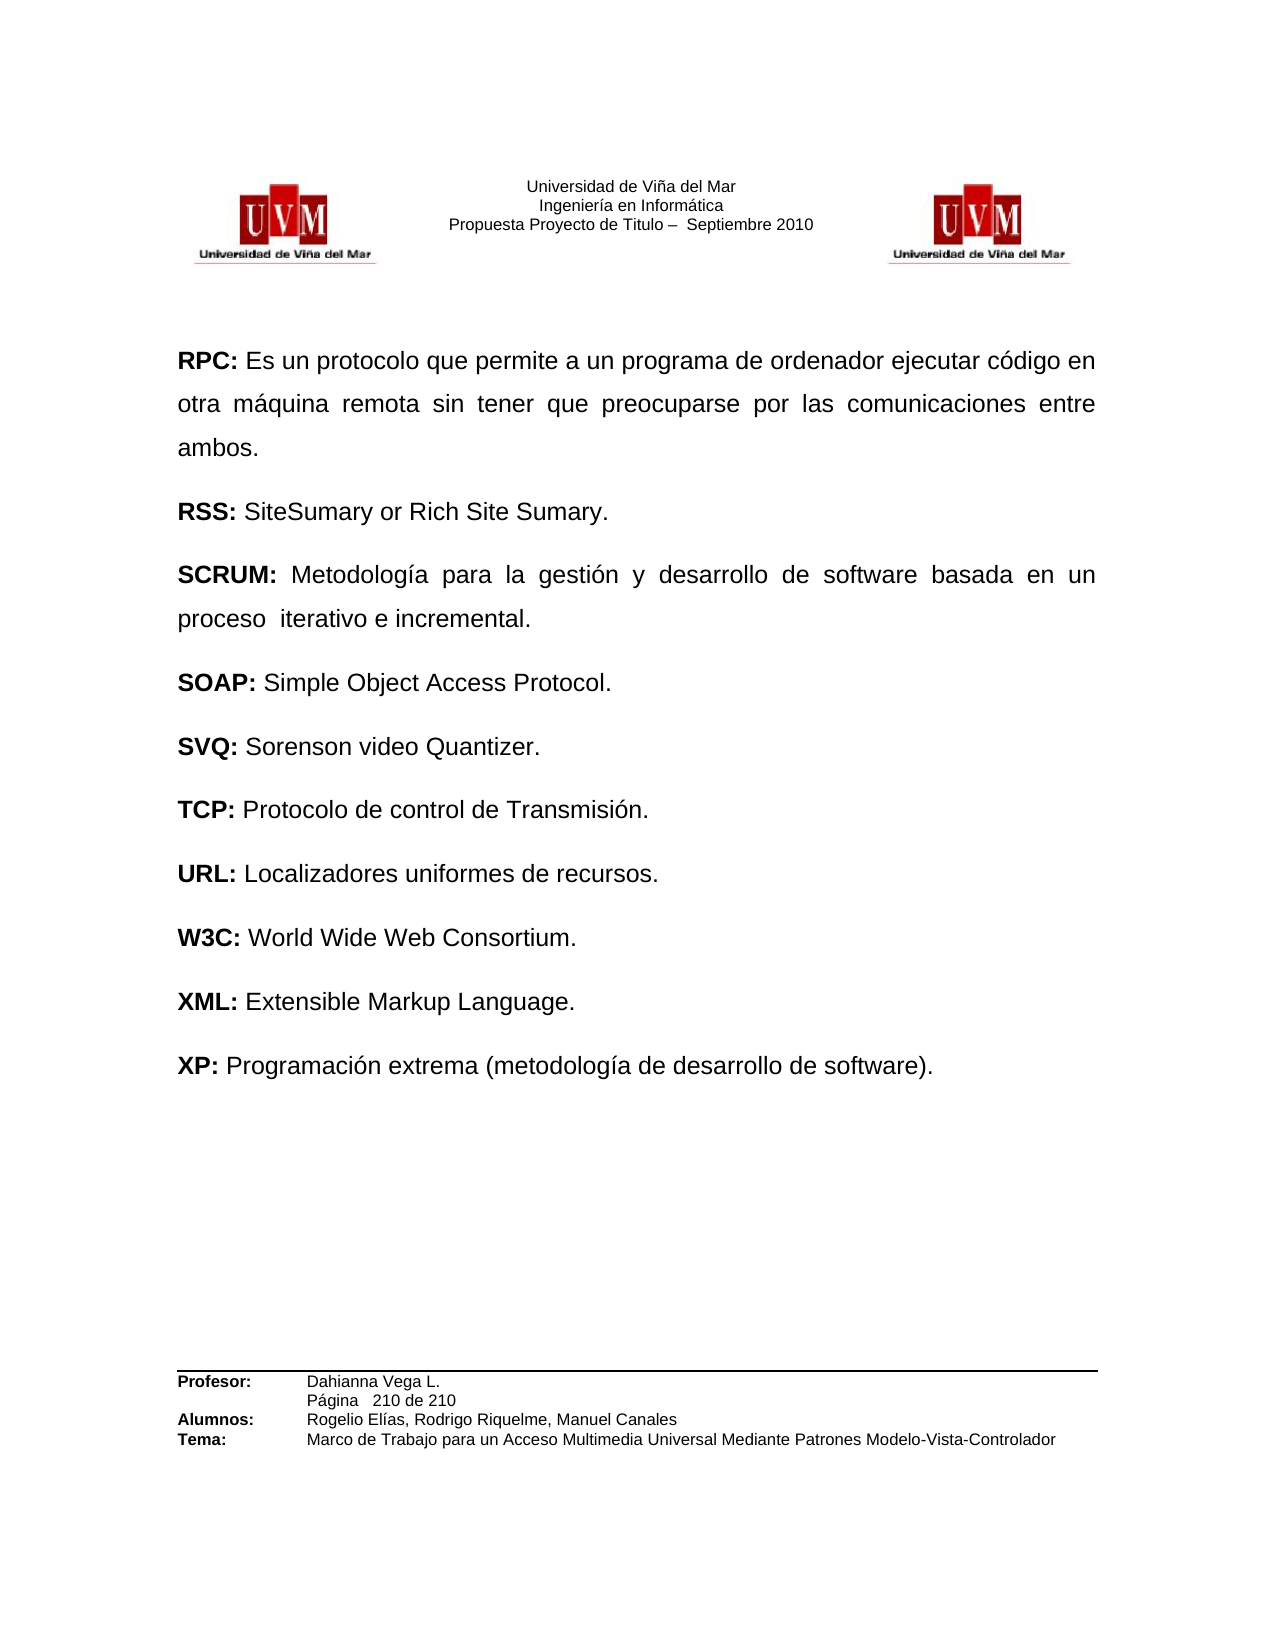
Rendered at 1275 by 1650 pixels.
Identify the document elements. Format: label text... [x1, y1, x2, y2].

text W3C: World Wide Web Consortium. [177, 923, 1098, 952]
text SVQ: Sorenson video Quantizer. [177, 732, 1098, 760]
picture [871, 176, 1084, 267]
text URL: Localizadores uniformes de recursos. [177, 859, 1098, 888]
text SCRUM: Metodología para la gestión y desarrollo de software basada en un proceso iterativo e incremental. [177, 561, 1098, 632]
text RSS: SiteSumary or Rich Site Sumary. [177, 497, 1098, 525]
text SOAP: Simple Object Access Protocol. [177, 668, 1098, 696]
text XP: Programación extrema (metodología de desarrollo de software). [177, 1051, 1098, 1080]
picture [177, 176, 390, 267]
text TCP: Protocolo de control de Transmisión. [177, 796, 1098, 824]
text RPC: Es un protocolo que permite a un programa de ordenador ejecutar código en otra máquina remota sin tener que preocuparse por las comunicaciones entre ambos. [177, 346, 1098, 461]
text XML: Extensible Markup Language. [177, 987, 1098, 1016]
